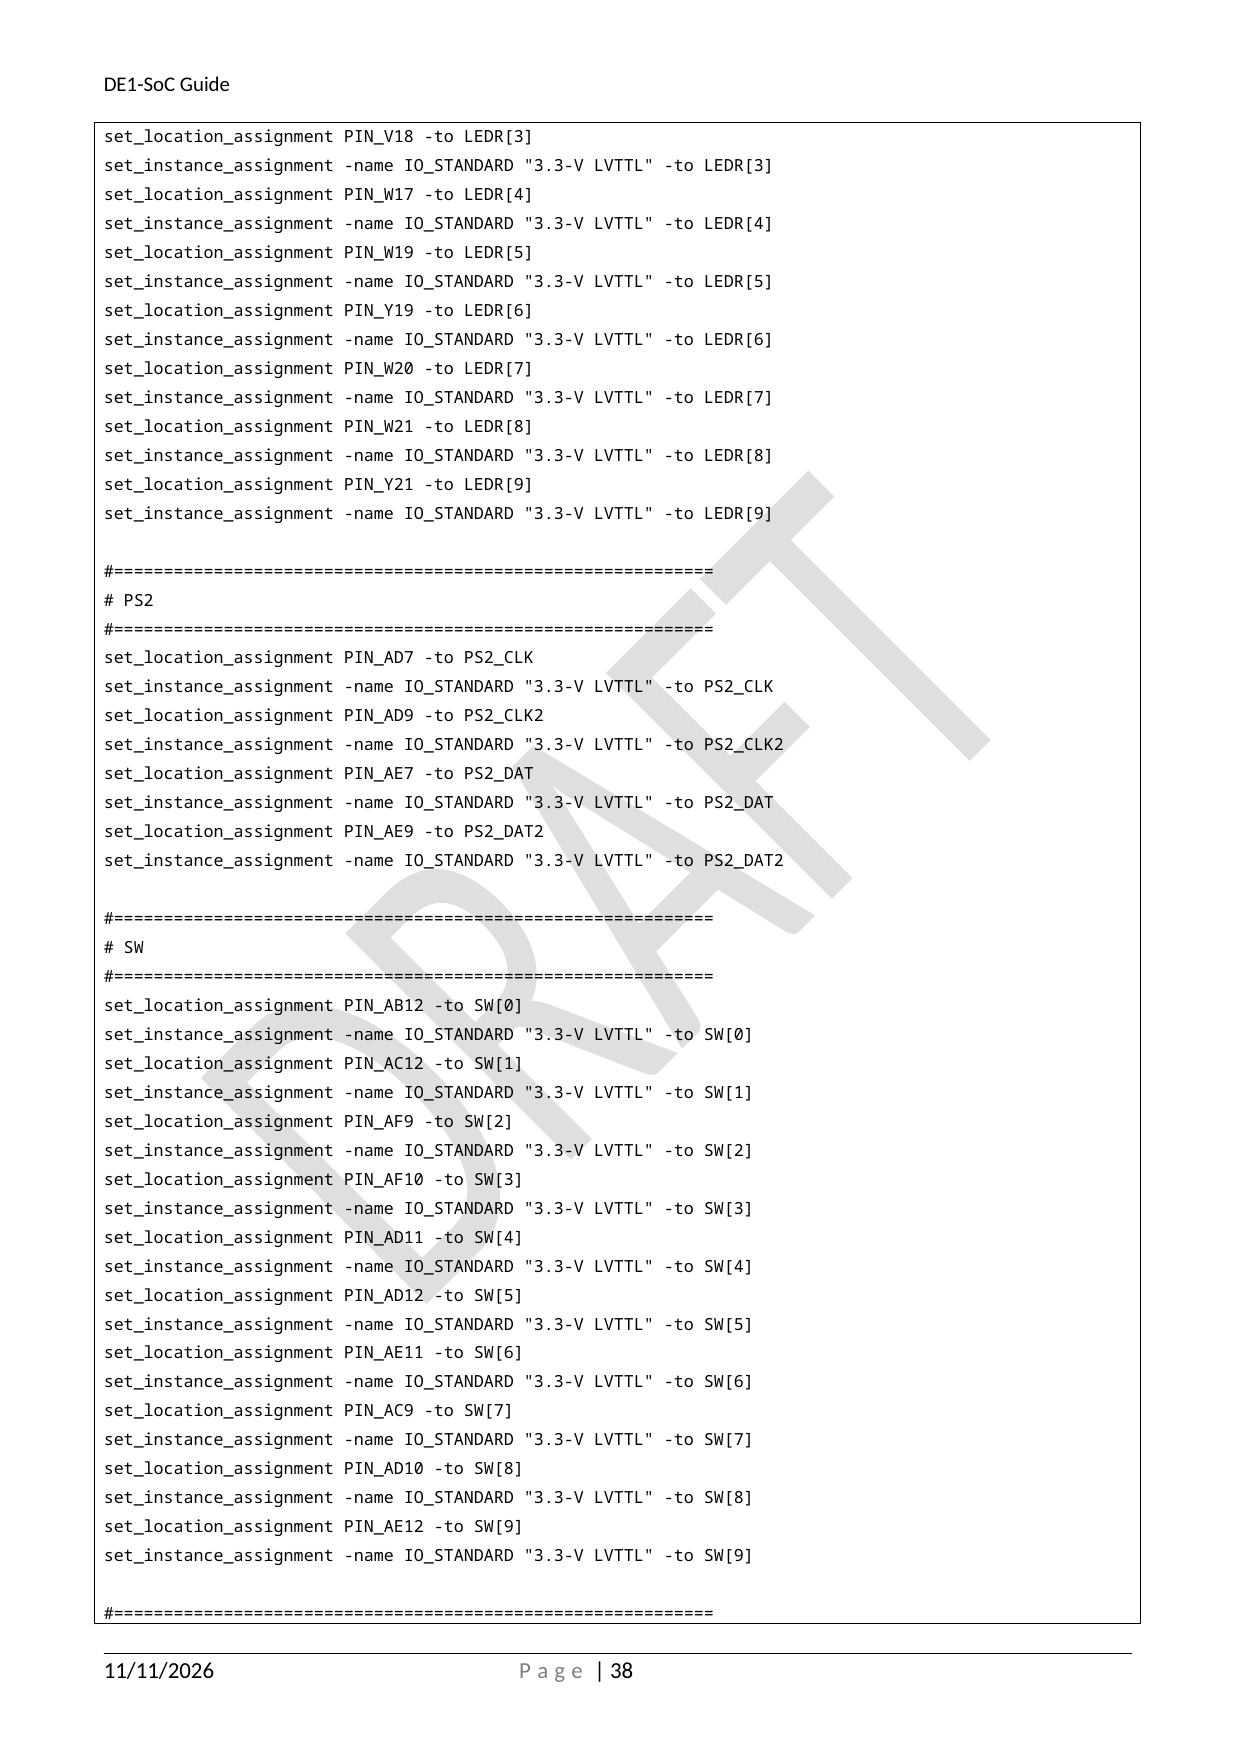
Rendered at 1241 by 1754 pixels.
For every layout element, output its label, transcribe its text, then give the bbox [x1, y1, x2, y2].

text set_location_assignment PIN_AF9 -to SW[2] [95, 1106, 1140, 1132]
text #============================================================ [95, 903, 1140, 929]
text #============================================================ [95, 614, 1140, 640]
text set_location_assignment PIN_W21 -to LEDR[8] [95, 411, 1140, 437]
text set_instance_assignment -name IO_STANDARD "3.3-V LVTTL" -to SW[2] [95, 1135, 1140, 1161]
text set_location_assignment PIN_W20 -to LEDR[7] [95, 353, 1140, 379]
text set_location_assignment PIN_AD12 -to SW[5] [95, 1280, 1140, 1306]
text set_instance_assignment -name IO_STANDARD "3.3-V LVTTL" -to SW[4] [95, 1251, 1140, 1277]
text set_instance_assignment -name IO_STANDARD "3.3-V LVTTL" -to SW[9] [95, 1541, 1140, 1566]
text set_location_assignment PIN_Y19 -to LEDR[6] [95, 295, 1140, 321]
text set_instance_assignment -name IO_STANDARD "3.3-V LVTTL" -to SW[7] [95, 1425, 1140, 1451]
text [95, 1598, 1140, 1623]
text # PS2 [95, 585, 1140, 611]
text set_location_assignment PIN_W17 -to LEDR[4] [95, 179, 1140, 205]
text set_location_assignment PIN_AC12 -to SW[1] [95, 1048, 1140, 1074]
text set_instance_assignment -name IO_STANDARD "3.3-V LVTTL" -to LEDR[5] [95, 266, 1140, 292]
text set_location_assignment PIN_W19 -to LEDR[5] [95, 237, 1140, 263]
text set_instance_assignment -name IO_STANDARD "3.3-V LVTTL" -to LEDR[3] [95, 151, 1140, 176]
text set_location_assignment PIN_Y21 -to LEDR[9] [95, 469, 1140, 495]
text #============================================================ [95, 556, 1140, 582]
text set_instance_assignment -name IO_STANDARD "3.3-V LVTTL" -to PS2_CLK2 [95, 730, 1140, 756]
text set_location_assignment PIN_AE11 -to SW[6] [95, 1338, 1140, 1364]
text set_instance_assignment -name IO_STANDARD "3.3-V LVTTL" -to SW[8] [95, 1483, 1140, 1508]
text set_instance_assignment -name IO_STANDARD "3.3-V LVTTL" -to PS2_DAT [95, 788, 1140, 813]
text set_instance_assignment -name IO_STANDARD "3.3-V LVTTL" -to LEDR[4] [95, 208, 1140, 234]
text set_instance_assignment -name IO_STANDARD "3.3-V LVTTL" -to LEDR[7] [95, 382, 1140, 408]
text set_location_assignment PIN_AD10 -to SW[8] [95, 1454, 1140, 1479]
text set_instance_assignment -name IO_STANDARD "3.3-V LVTTL" -to SW[3] [95, 1193, 1140, 1219]
text set_location_assignment PIN_V18 -to LEDR[3] [95, 123, 1140, 147]
text set_instance_assignment -name IO_STANDARD "3.3-V LVTTL" -to SW[6] [95, 1367, 1140, 1393]
text set_instance_assignment -name IO_STANDARD "3.3-V LVTTL" -to SW[1] [95, 1077, 1140, 1103]
text set_location_assignment PIN_AE9 -to PS2_DAT2 [95, 817, 1140, 842]
text set_location_assignment PIN_AC9 -to SW[7] [95, 1396, 1140, 1422]
text set_instance_assignment -name IO_STANDARD "3.3-V LVTTL" -to PS2_CLK [95, 672, 1140, 698]
text set_location_assignment PIN_AD11 -to SW[4] [95, 1222, 1140, 1248]
text set_instance_assignment -name IO_STANDARD "3.3-V LVTTL" -to LEDR[8] [95, 440, 1140, 466]
text set_location_assignment PIN_AF10 -to SW[3] [95, 1164, 1140, 1190]
text set_instance_assignment -name IO_STANDARD "3.3-V LVTTL" -to LEDR[6] [95, 324, 1140, 350]
text set_location_assignment PIN_AB12 -to SW[0] [95, 990, 1140, 1016]
text set_location_assignment PIN_AD9 -to PS2_CLK2 [95, 701, 1140, 727]
text set_instance_assignment -name IO_STANDARD "3.3-V LVTTL" -to SW[0] [95, 1019, 1140, 1045]
text set_location_assignment PIN_AE12 -to SW[9] [95, 1512, 1140, 1537]
text set_instance_assignment -name IO_STANDARD "3.3-V LVTTL" -to PS2_DAT2 [95, 846, 1140, 871]
text #============================================================ [95, 961, 1140, 987]
text set_instance_assignment -name IO_STANDARD "3.3-V LVTTL" -to LEDR[9] [95, 498, 1140, 524]
text set_instance_assignment -name IO_STANDARD "3.3-V LVTTL" -to SW[5] [95, 1309, 1140, 1335]
text set_location_assignment PIN_AD7 -to PS2_CLK [95, 643, 1140, 669]
text # SW [95, 932, 1140, 958]
text set_location_assignment PIN_AE7 -to PS2_DAT [95, 759, 1140, 784]
